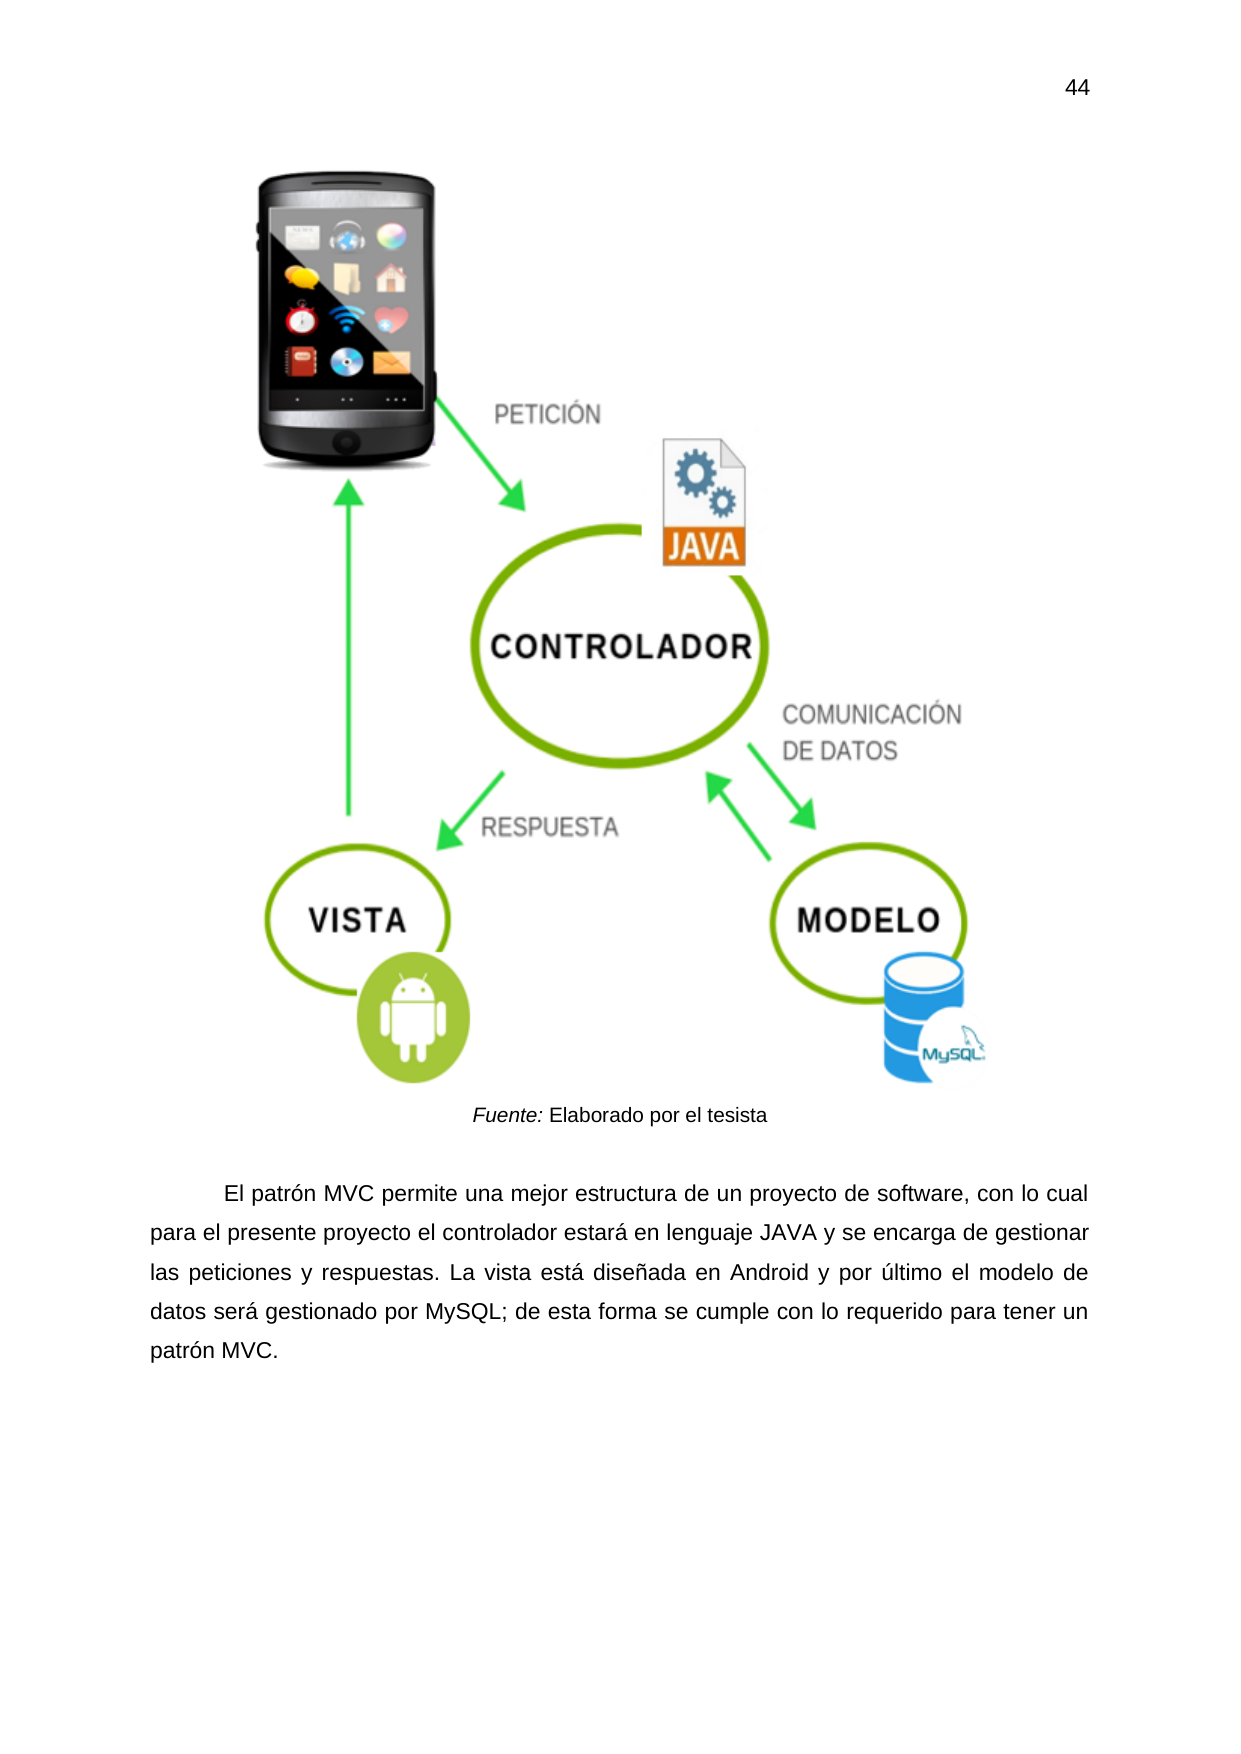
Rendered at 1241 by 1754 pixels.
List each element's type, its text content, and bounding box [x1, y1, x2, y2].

text El patrón MVC permite una mejor estructura de un proyecto de software, con lo cual para el presente proyecto el controlador estará en lenguaje JAVA y se encarga de gestionar las peticiones y respuestas. La vista está diseñada en Android y por último el modelo de datos será gestionado por MySQL; de esta forma se cumple con lo requerido para tener un patrón MVC. [150, 1179, 1090, 1364]
text Fuente: Elaborado por el tesista [150, 1103, 1090, 1127]
picture [230, 150, 1010, 1101]
